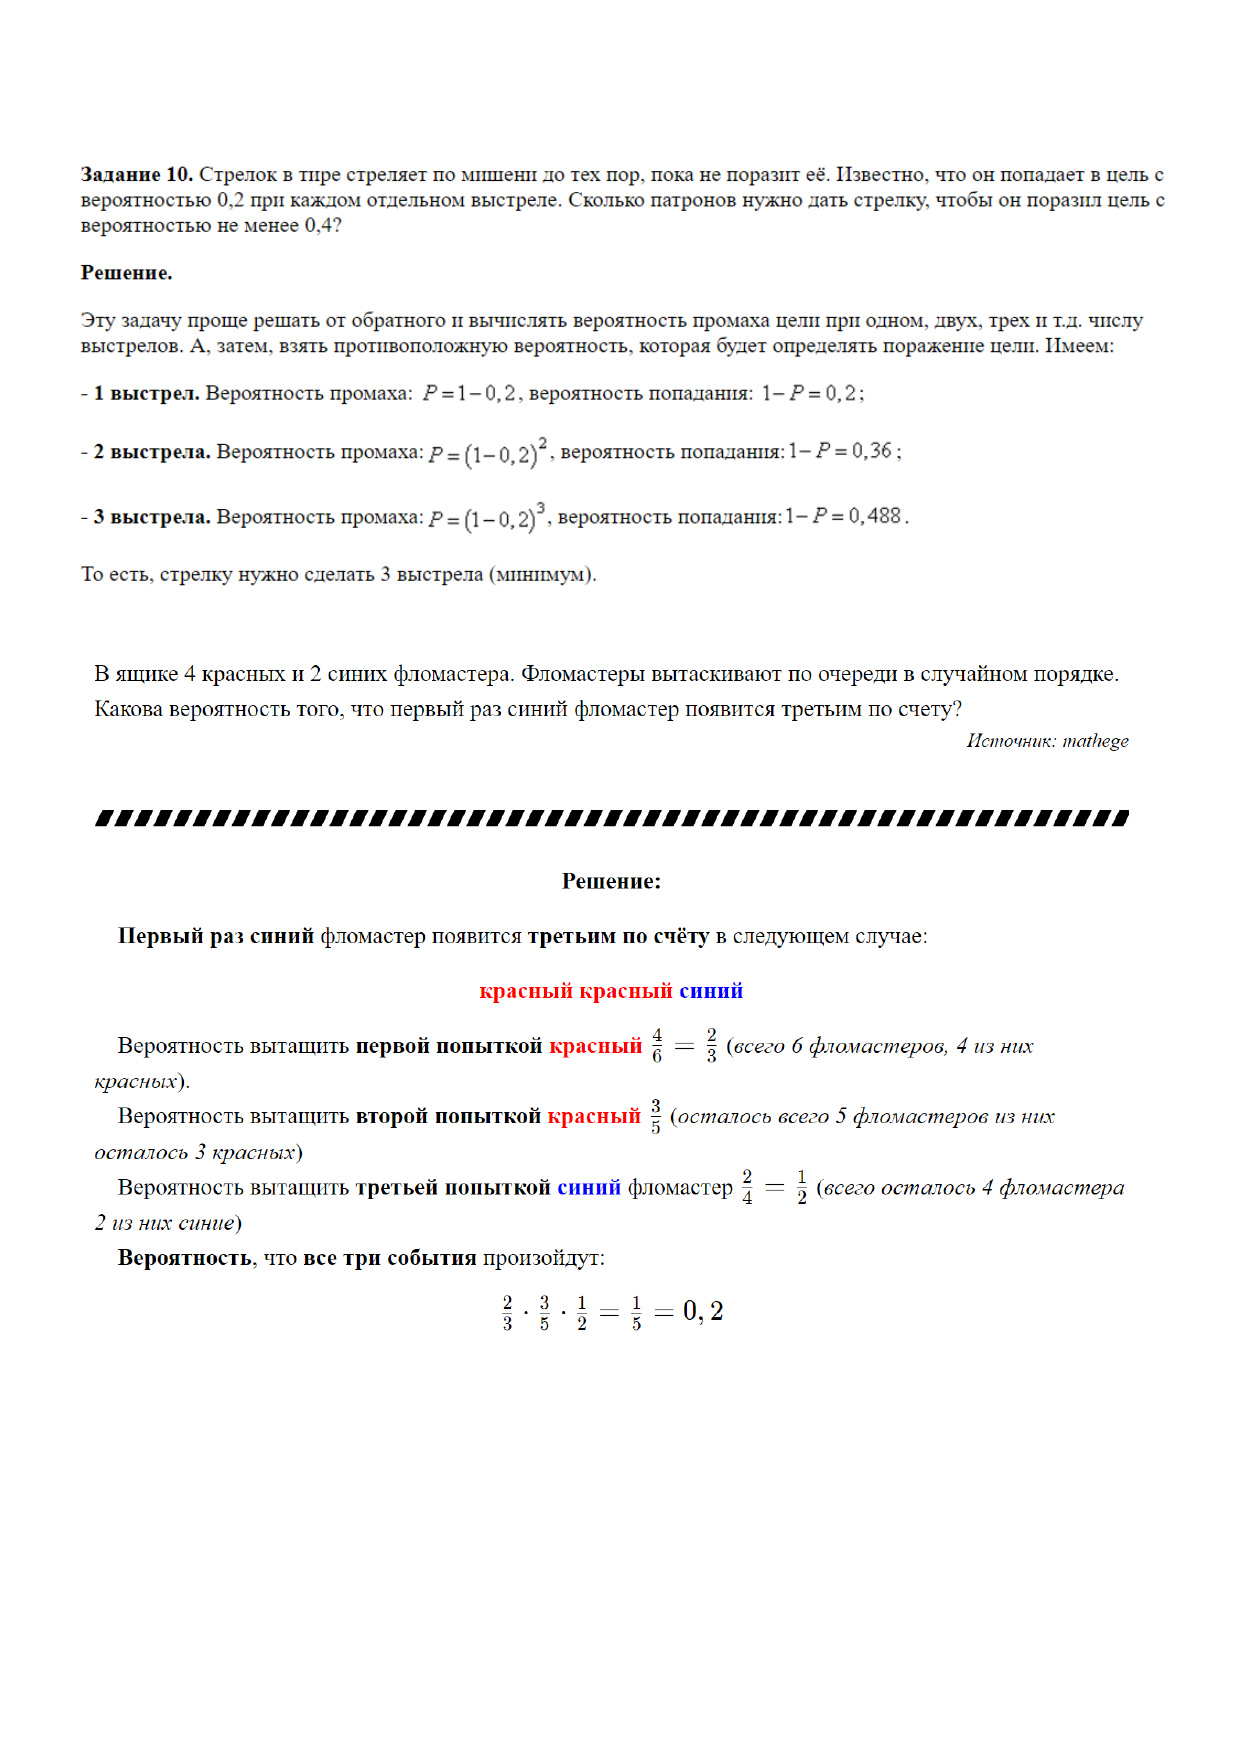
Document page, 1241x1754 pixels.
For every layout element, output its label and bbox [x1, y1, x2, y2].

picture [88, 661, 1137, 1335]
picture [73, 160, 1176, 593]
